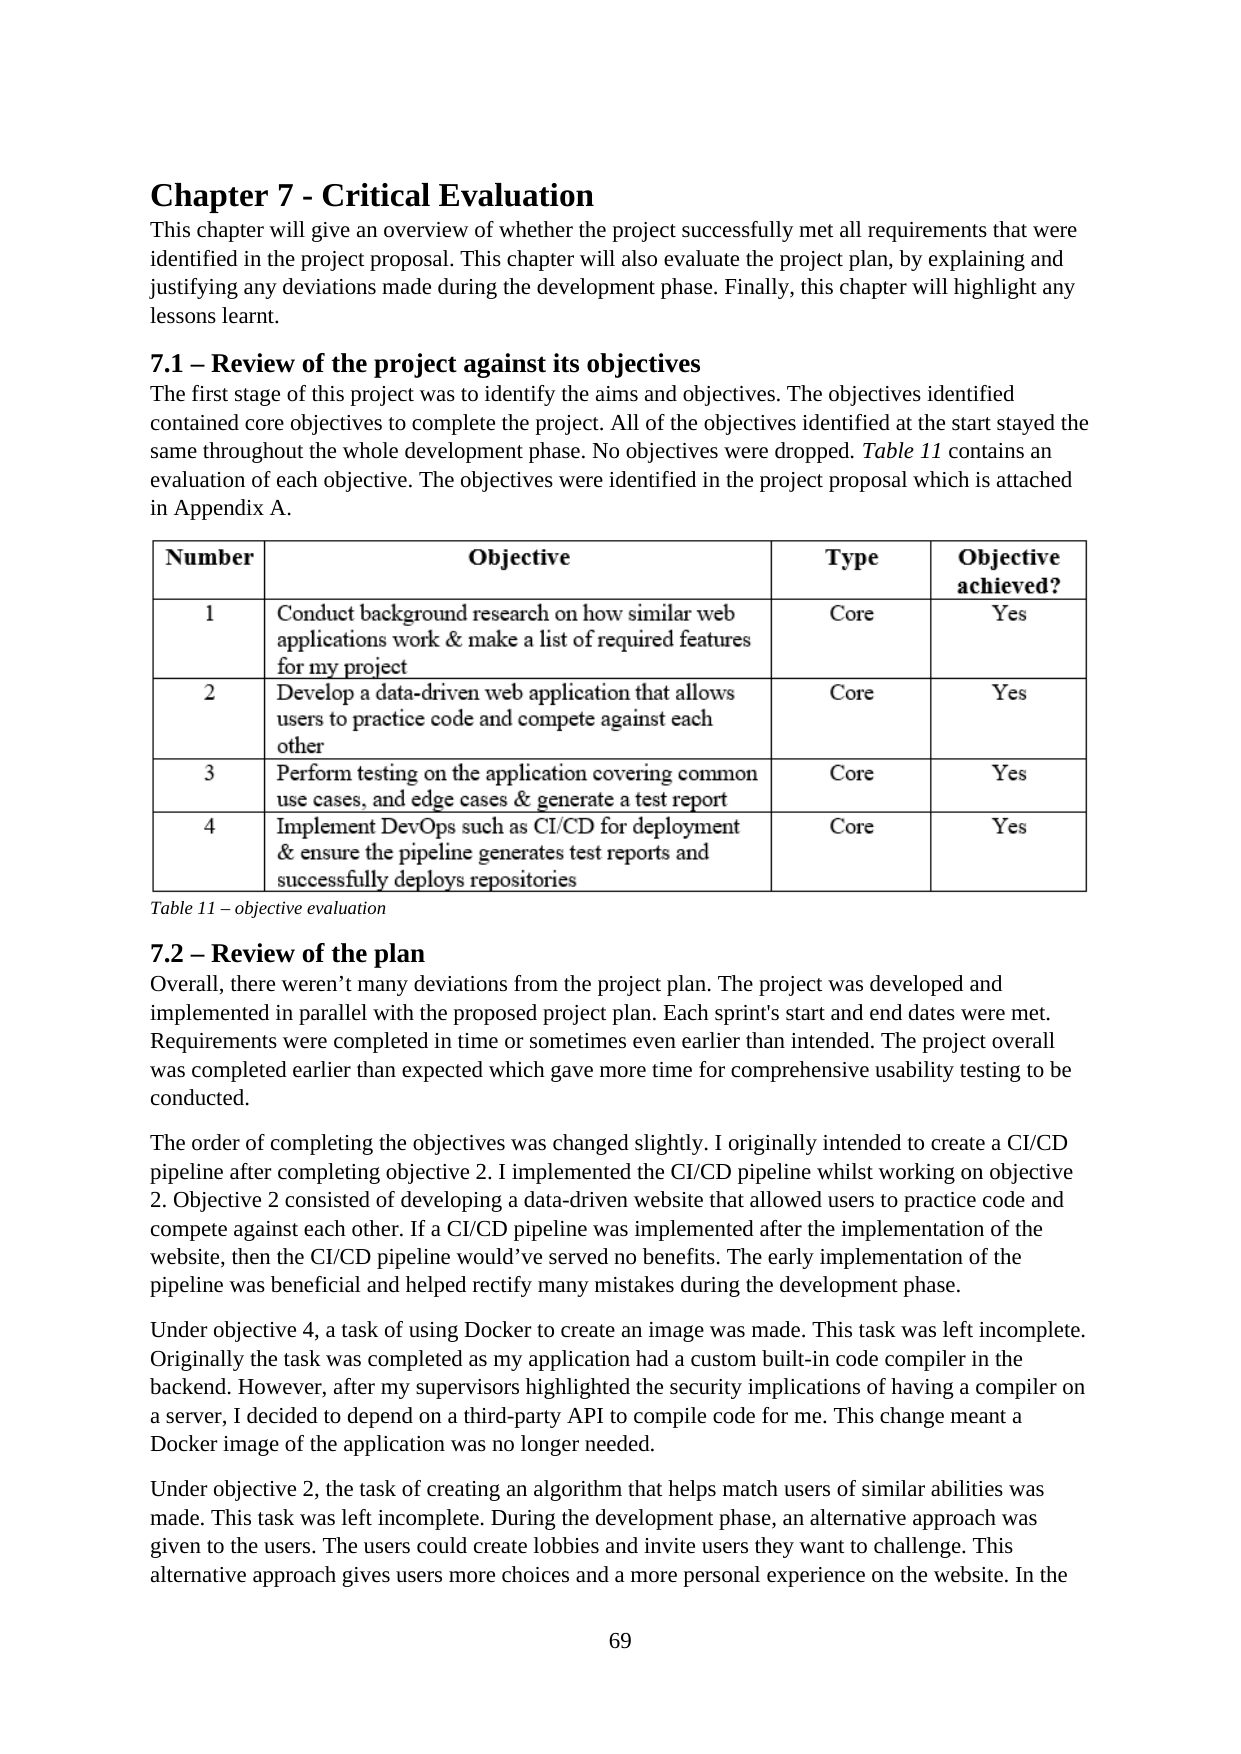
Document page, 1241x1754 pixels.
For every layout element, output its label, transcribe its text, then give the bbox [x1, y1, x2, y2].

picture [150, 539, 1091, 896]
text The order of completing the objectives was changed slightly. I originally intended to create a CI/CD pipeline after completing objective 2. I implemented the CI/CD pipeline whilst working on objective 2. Objective 2 consisted of developing a data-driven website that allowed users to practice code and compete against each other. If a CI/CD pipeline was implemented after the implementation of the website, then the CI/CD pipeline would’ve served no benefits. The early implementation of the pipeline was beneficial and helped rectify many mistakes during the development phase. [150, 1129, 1090, 1298]
text Overall, there weren’t many deviations from the project plan. The project was developed and implemented in parallel with the proposed project plan. Each sprint's start and end dates were met. Requirements were completed in time or sometimes even earlier than intended. The project overall was completed earlier than expected which gave more time for comprehensive usability testing to be conducted. [150, 970, 1090, 1111]
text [150, 1475, 1090, 1587]
subtitle 7.1 – Review of the project against its objectives [150, 347, 1090, 378]
text This chapter will give an overview of whether the project successfully met all requirements that were identified in the project proposal. This chapter will also evaluate the project plan, by explaining and justifying any deviations made during the development phase. Finally, this chapter will highlight any lessons learnt. [150, 216, 1090, 328]
subtitle 7.2 – Review of the plan [150, 937, 1090, 968]
text Under objective 4, a task of using Docker to create an image was made. This task was left incomplete. Originally the task was completed as my application had a custom built-in code compiler in the backend. However, after my supervisors highlighted the security implications of having a compiler on a server, I decided to depend on a third-party API to compile code for me. This change meant a Docker image of the application was no longer needed. [150, 1317, 1090, 1457]
subtitle Chapter 7 - Critical Evaluation [150, 175, 1090, 213]
text The first stage of this project was to identify the aims and objectives. The objectives identified contained core objectives to complete the project. All of the objectives identified at the start stayed the same throughout the whole development phase. No objectives were dropped. Table 11 contains an evaluation of each objective. The objectives were identified in the project proposal which is attached in Appendix A. [150, 380, 1090, 520]
text Table 11 – objective evaluation [150, 896, 1090, 918]
